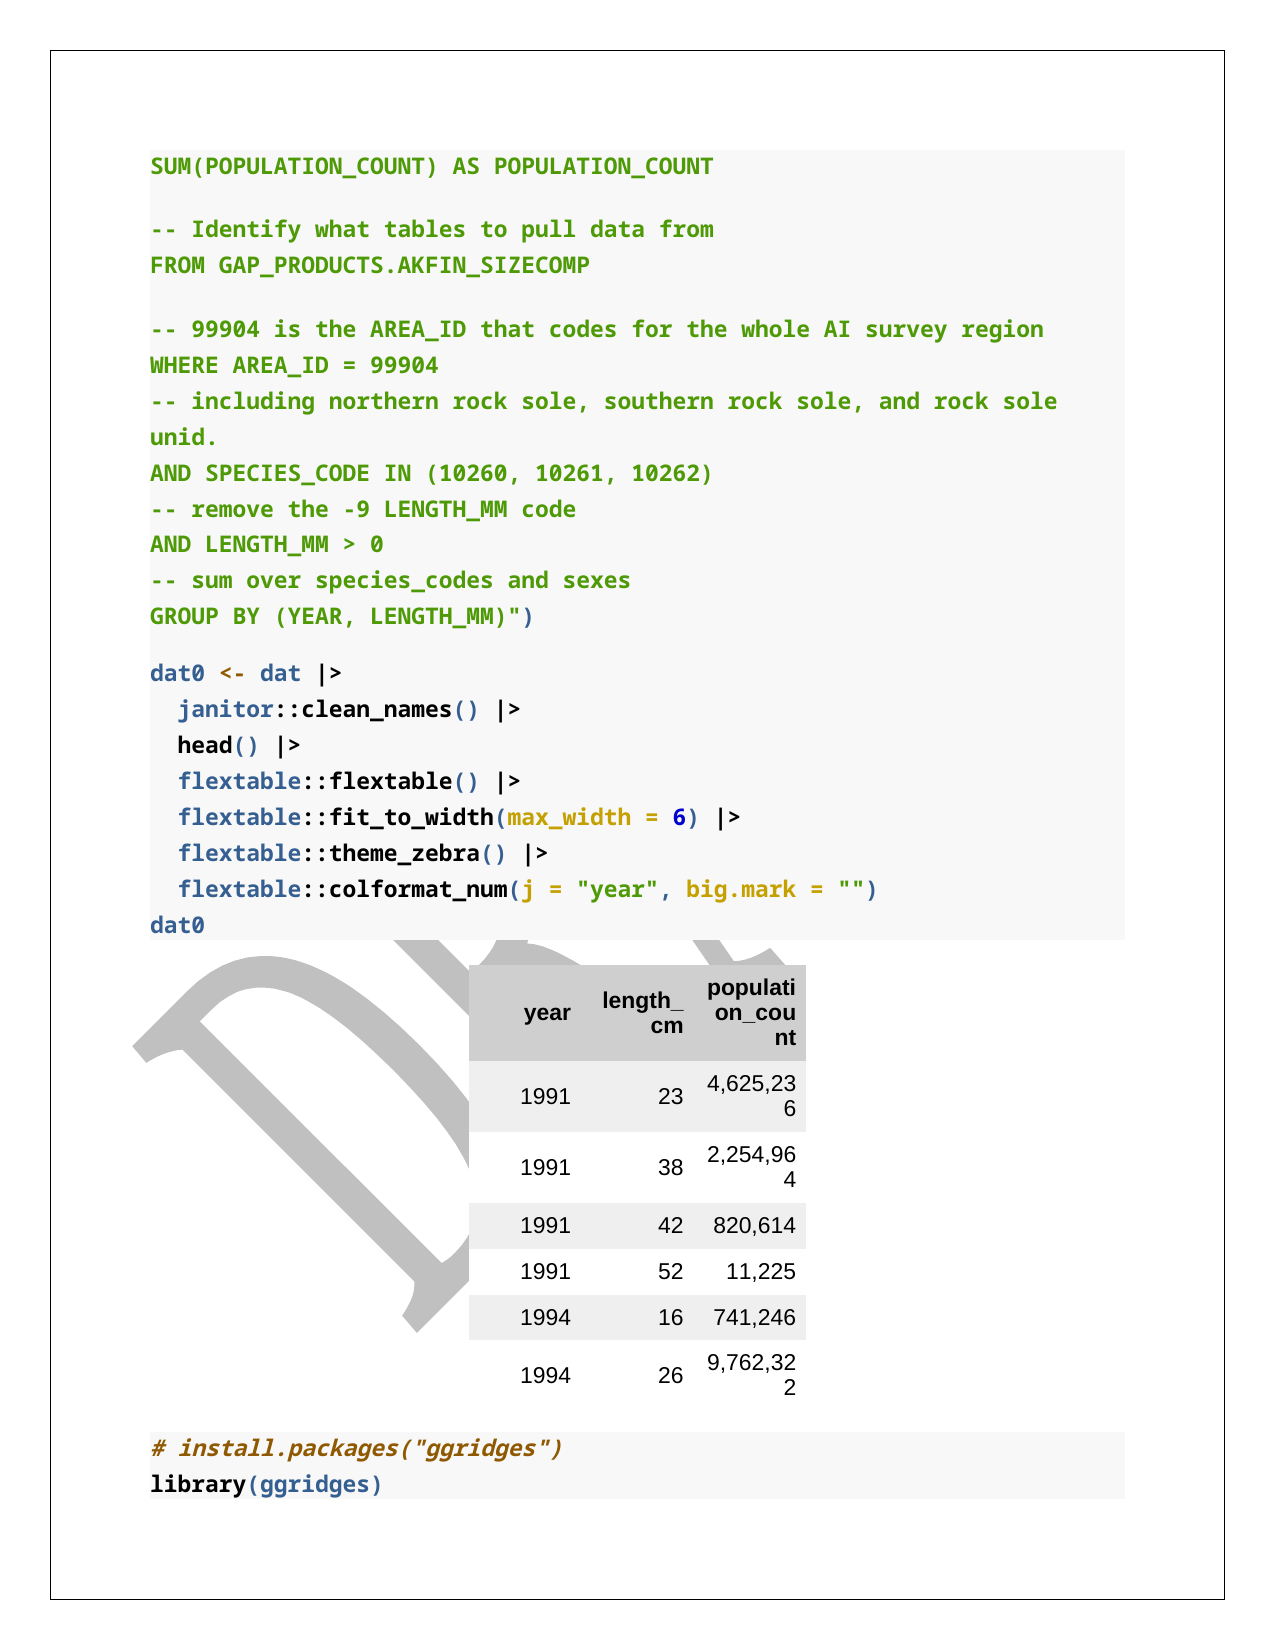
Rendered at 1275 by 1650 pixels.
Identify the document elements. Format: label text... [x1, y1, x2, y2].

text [150, 150, 1125, 632]
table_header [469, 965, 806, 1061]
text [150, 1432, 1125, 1499]
text dat0 <- dat |> janitor::clean_names() |> head() |> flextable::flextable() |> flextable::fit_to_width(max_width = 6) |> flextable::theme_zebra() |> flextable::colformat_num(j = "year", big.mark = "") dat0 [150, 657, 1125, 940]
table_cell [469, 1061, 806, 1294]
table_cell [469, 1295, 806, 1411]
